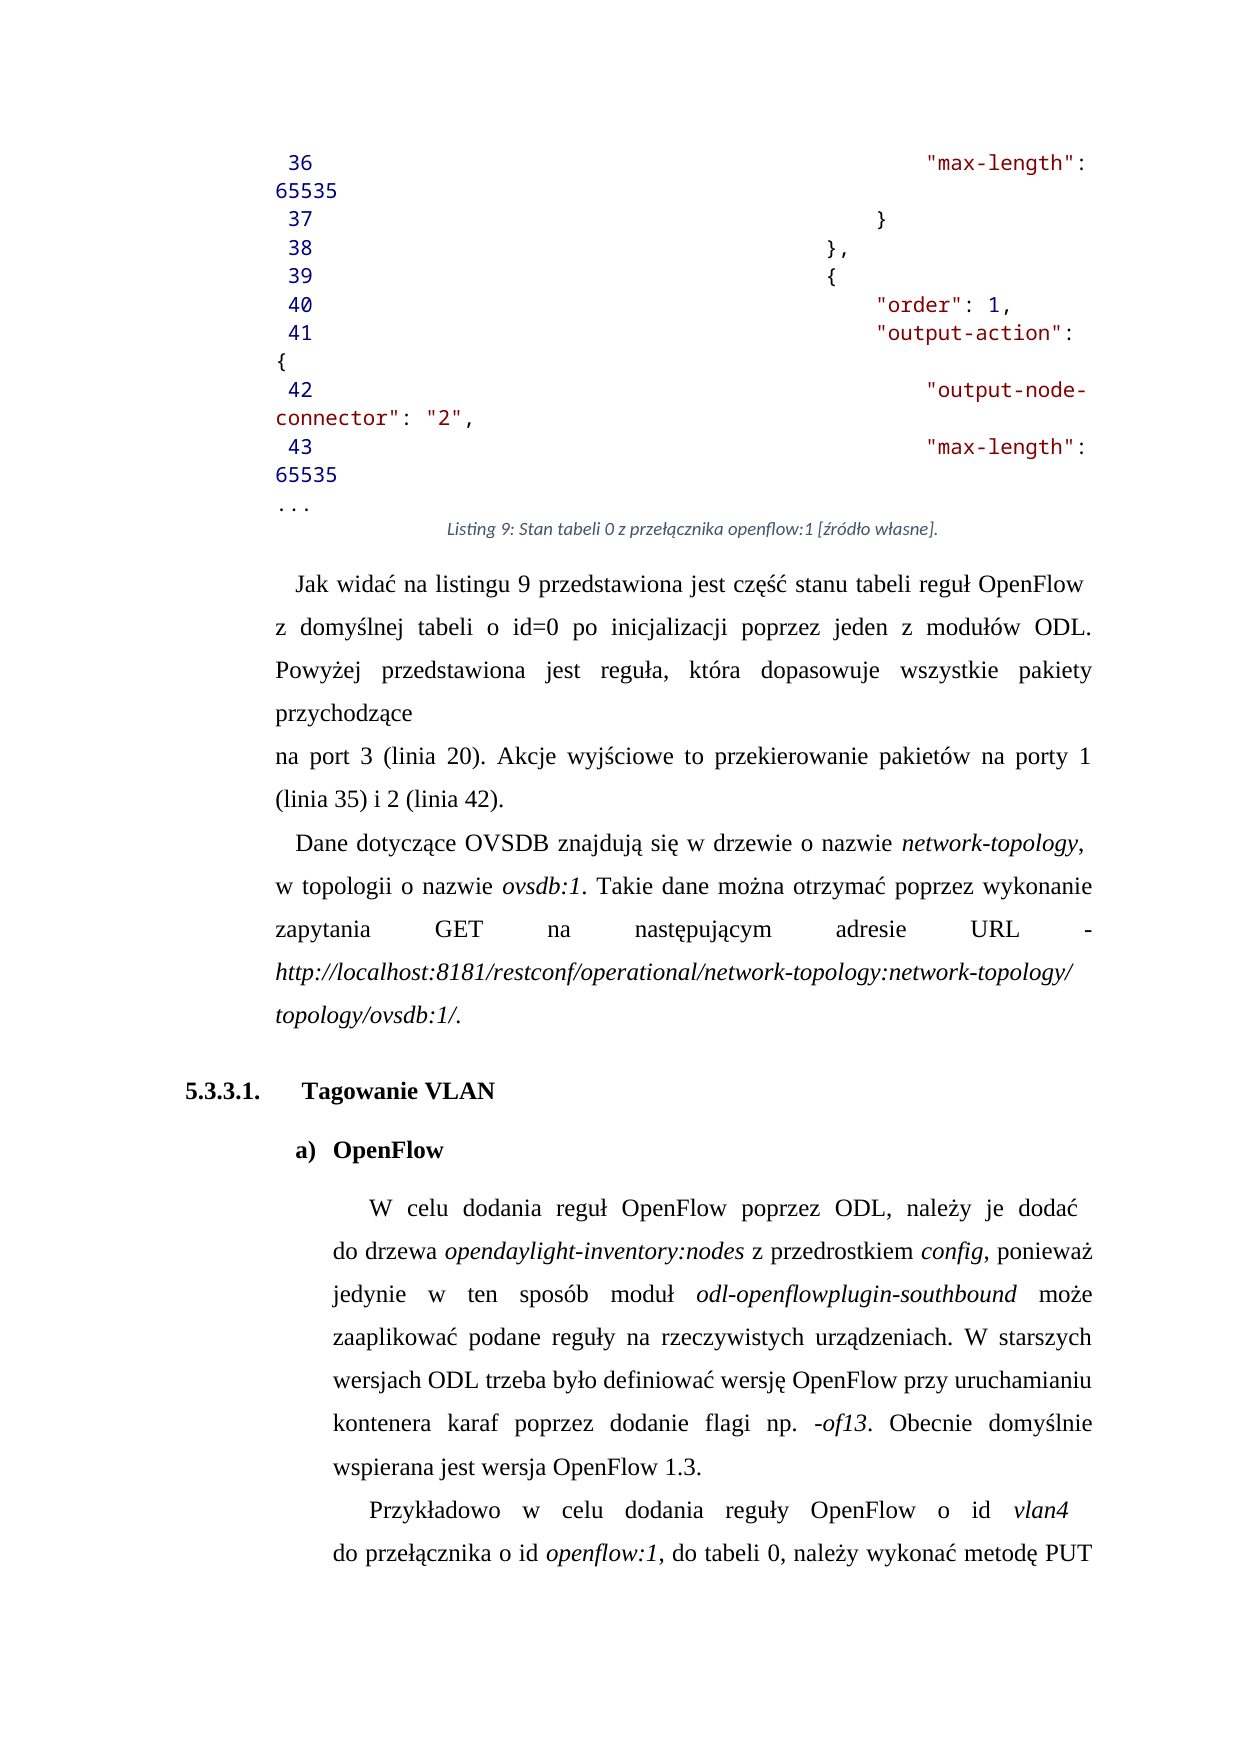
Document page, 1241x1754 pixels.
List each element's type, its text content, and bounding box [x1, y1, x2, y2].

text 41 "output-action": { [275, 318, 1093, 375]
text 40 "order": 1, [275, 290, 1093, 318]
list Listing 9: Stan tabeli 0 z przełącznika openflow:1 [źródło własne]. [275, 517, 1093, 540]
text 36 "max-length": 65535 [275, 148, 1093, 204]
text 39 { [275, 261, 1093, 290]
text ... [275, 489, 1093, 517]
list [333, 1495, 1093, 1567]
text 43 "max-length": 65535 [275, 432, 1093, 489]
list W celu dodania reguł OpenFlow poprzez ODL, należy je dodać do drzewa opendaylight-inventory:nodes z przedrostkiem config, ponieważ jedynie w ten sposób moduł odl-openflowplugin-southbound może zaaplikować podane reguły na rzeczywistych urządzeniach. W starszych wersjach ODL trzeba było definiować wersję OpenFlow przy uruchamianiu kontenera karaf poprzez dodanie flagi np. -of13. Obecnie domyślnie wspierana jest wersja OpenFlow 1.3. [333, 1193, 1093, 1480]
list Dane dotyczące OVSDB znajdują się w drzewie o nazwie network-topology, w topologii o nazwie ovsdb:1. Takie dane można otrzymać poprzez wykonanie zapytania GET na następującym adresie URL - http://localhost:8181/restconf/operational/network-topology:network-topology/topology/ovsdb:1/. [275, 828, 1093, 1029]
text 38 }, [275, 233, 1093, 261]
list Jak widać na listingu 9 przedstawiona jest część stanu tabeli reguł OpenFlow z domyślnej tabeli o id=0 po inicjalizacji poprzez jeden z modułów ODL. Powyżej przedstawiona jest reguła, która dopasowuje wszystkie pakiety przychodzące na port 3 (linia 20). Akcje wyjściowe to przekierowanie pakietów na porty 1 (linia 35) i 2 (linia 42). [275, 569, 1093, 813]
text 37 } [275, 204, 1093, 233]
list OpenFlow [295, 1135, 1093, 1164]
text 42 "output-node-connector": "2", [275, 375, 1093, 432]
subtitle Tagowanie VLAN [185, 1076, 1093, 1105]
